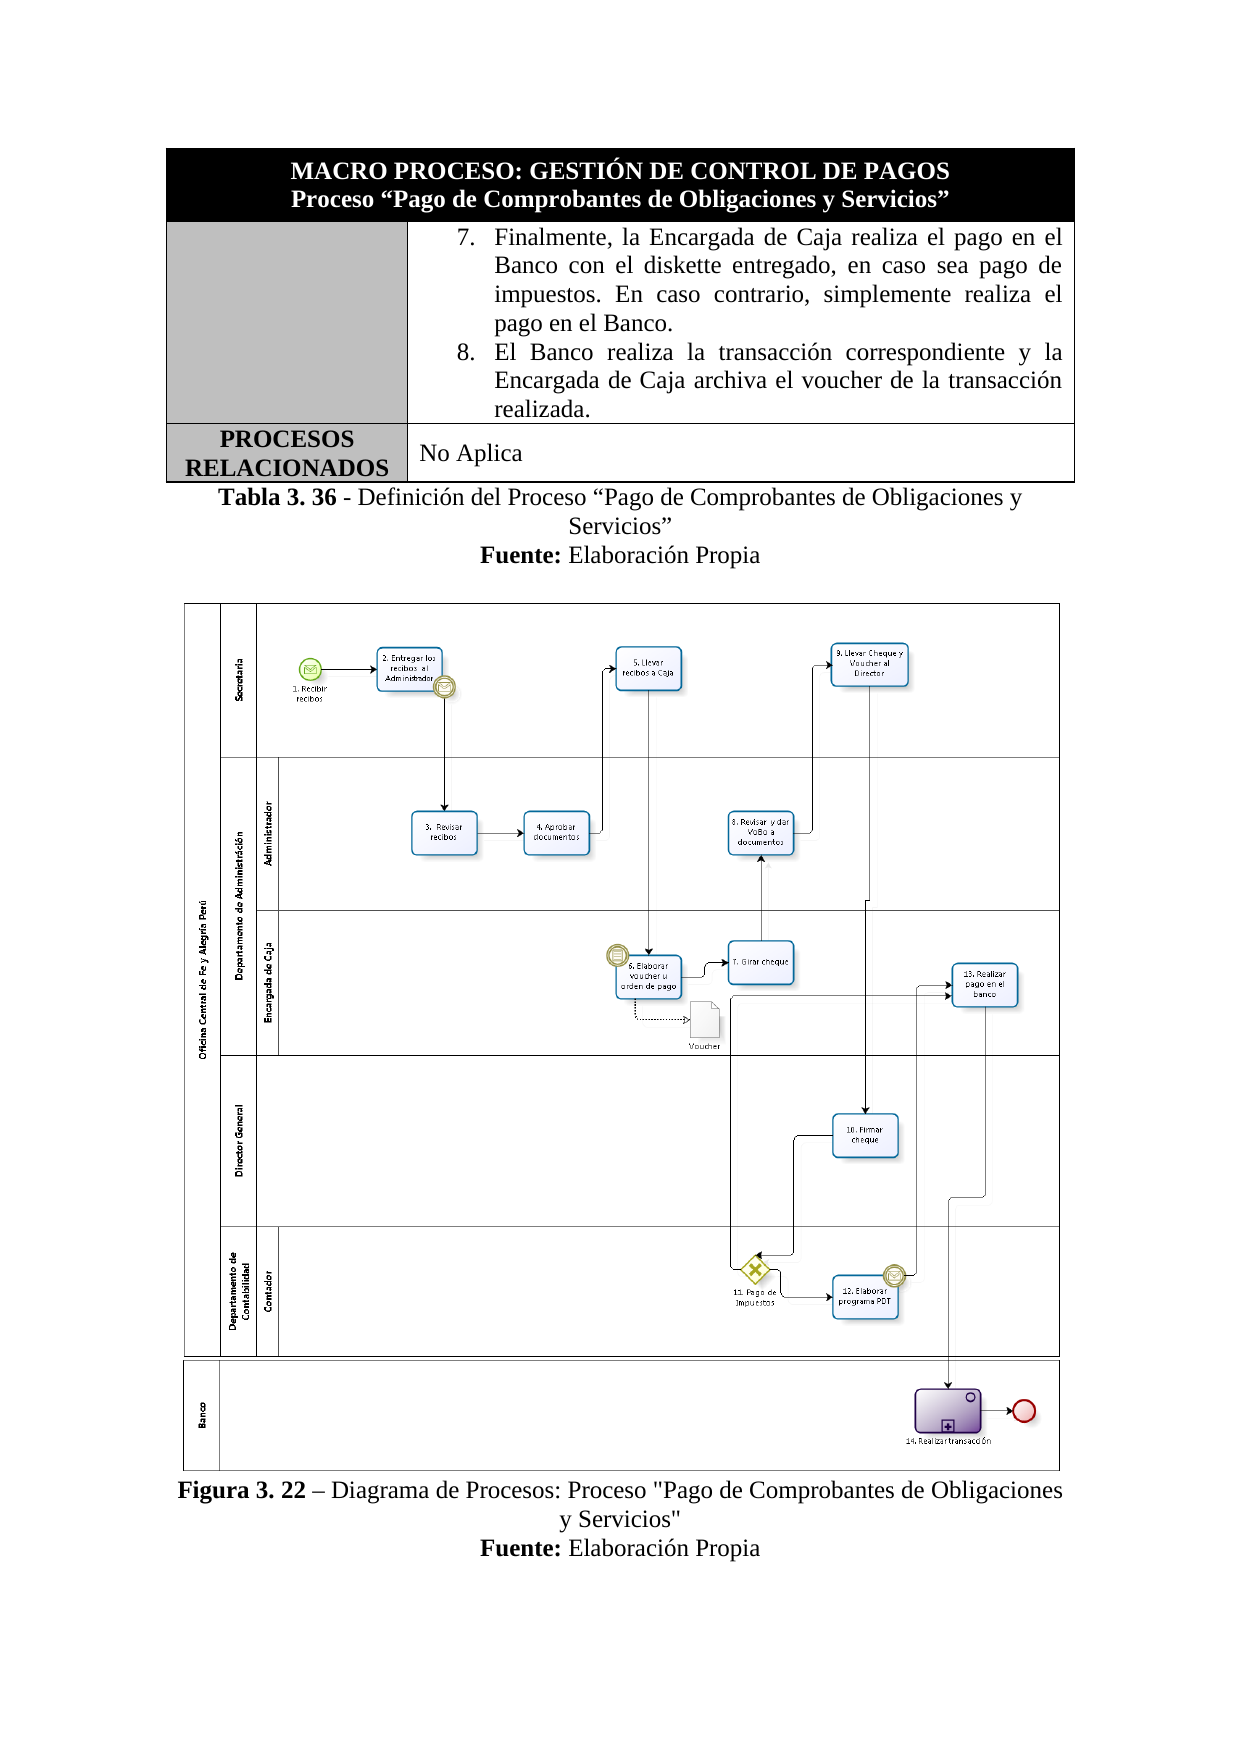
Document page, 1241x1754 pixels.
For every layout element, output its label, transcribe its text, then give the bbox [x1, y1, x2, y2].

text Fuente: Elaboración Propia [177, 1533, 1063, 1562]
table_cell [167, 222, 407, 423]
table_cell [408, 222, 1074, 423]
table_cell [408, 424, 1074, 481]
picture [177, 597, 1063, 1476]
text Tabla 3. 36 - Definición del Proceso “Pago de Comprobantes de Obligaciones y Servicios” [177, 483, 1063, 540]
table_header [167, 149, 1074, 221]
text Figura 3. 22 – Diagrama de Procesos: Proceso "Pago de Comprobantes de Obligaciones y Servicios" [177, 1476, 1063, 1533]
text Fuente: Elaboración Propia [177, 540, 1063, 569]
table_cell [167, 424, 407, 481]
